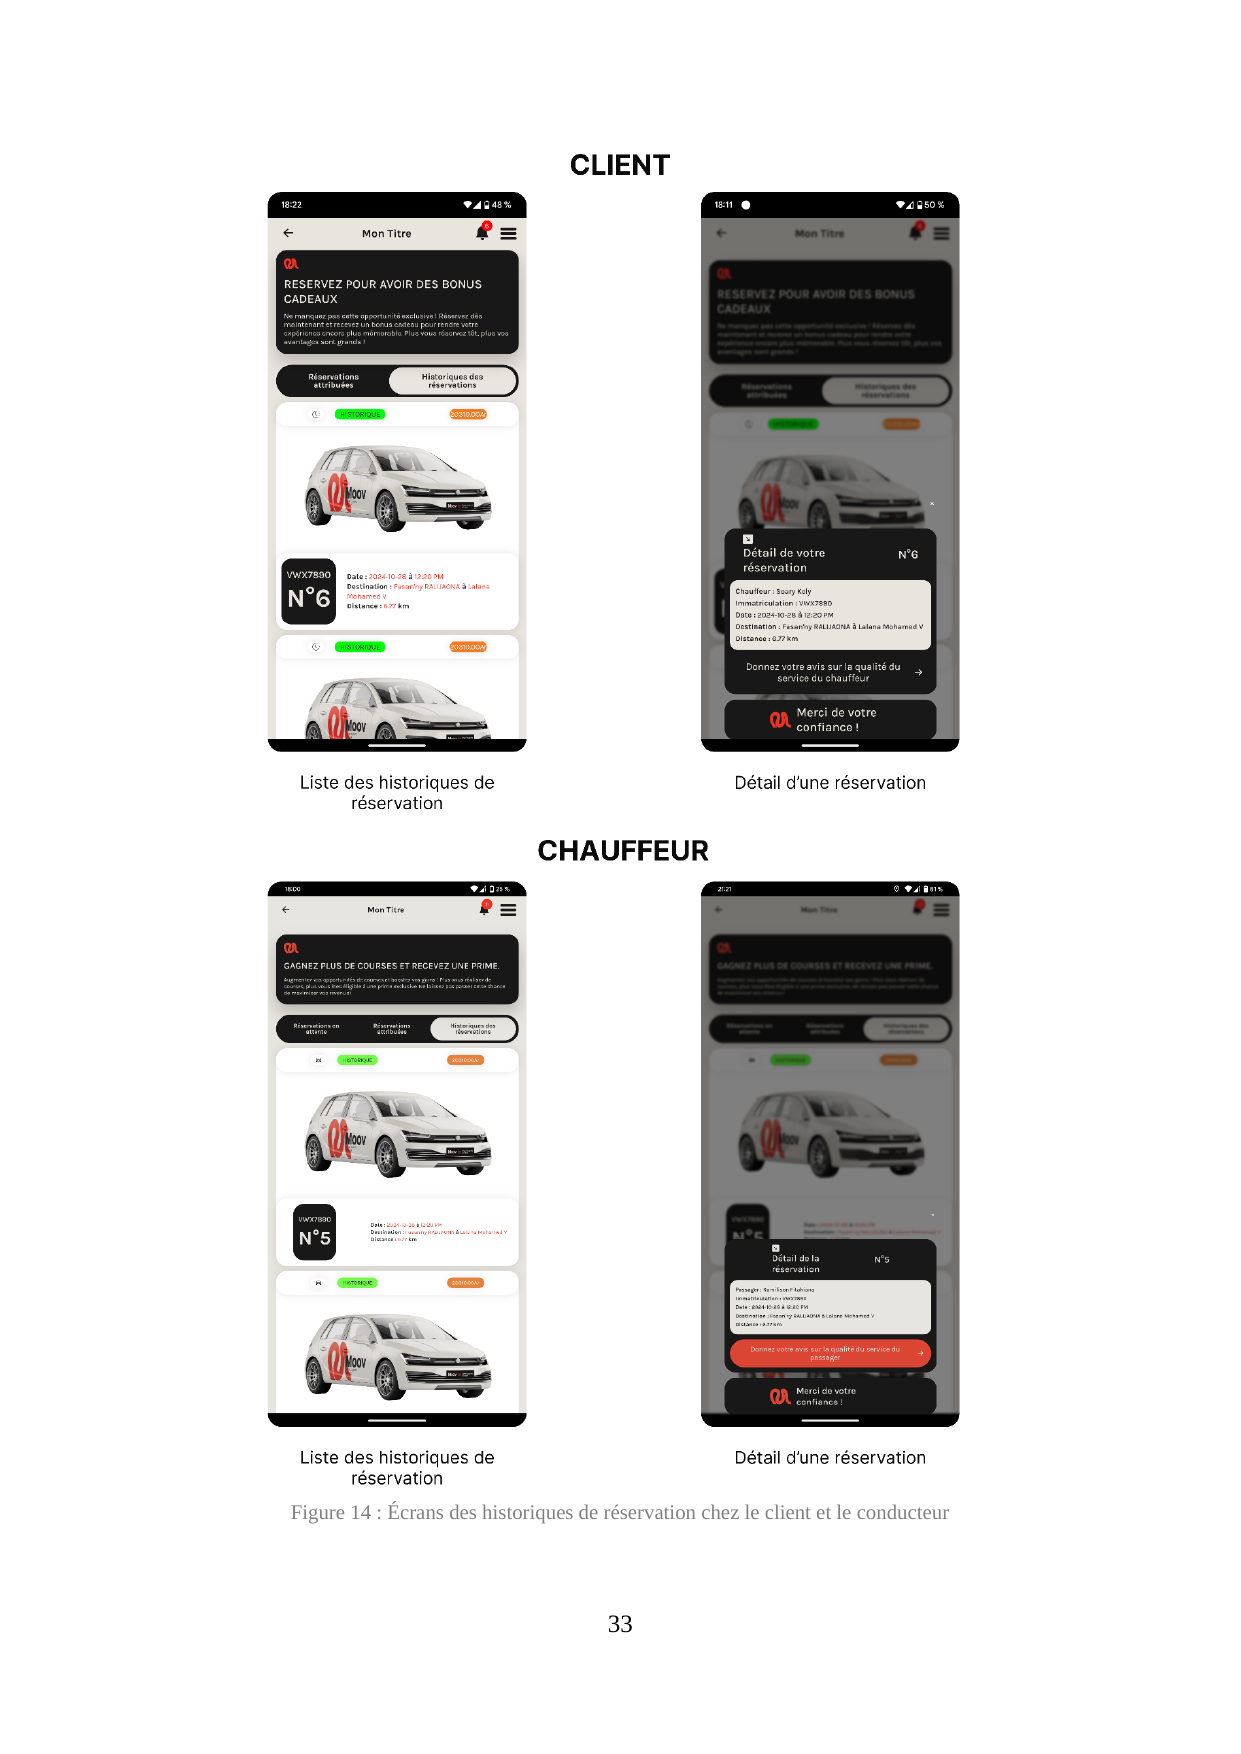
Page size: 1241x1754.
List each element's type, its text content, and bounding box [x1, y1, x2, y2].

picture [147, 147, 1093, 1486]
text Figure 14 : Écrans des historiques de réservation chez le client et le conducteur [148, 1499, 1092, 1524]
